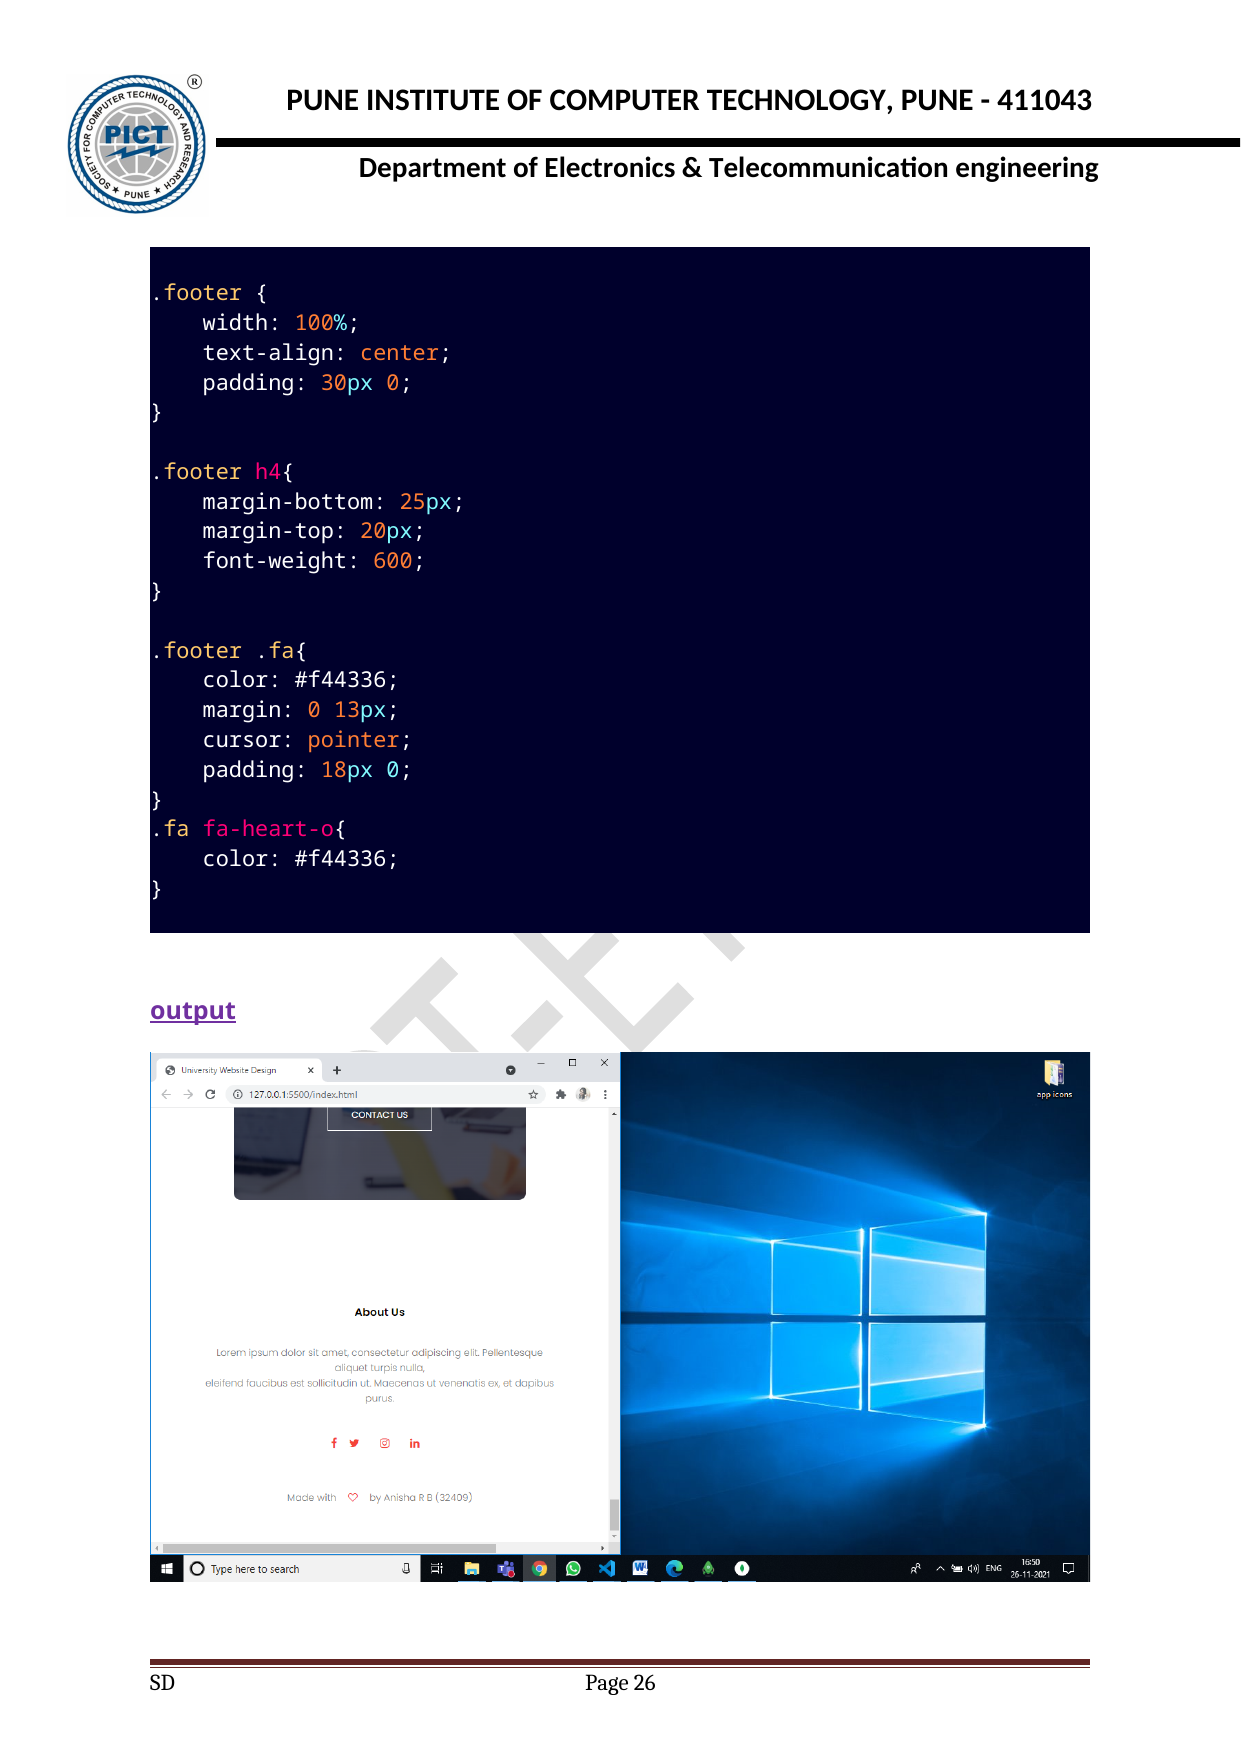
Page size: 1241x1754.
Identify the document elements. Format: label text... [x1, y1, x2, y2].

text } [150, 575, 1090, 605]
text output [150, 993, 1090, 1027]
text padding: 18px 0; [150, 754, 1090, 784]
text margin-top: 20px; [150, 516, 1090, 545]
text } [150, 396, 1090, 426]
text margin-bottom: 25px; [150, 486, 1090, 516]
text font-weight: 600; [150, 545, 1090, 575]
text } [150, 873, 1090, 903]
text padding: 30px 0; [150, 367, 1090, 396]
text .fa fa-heart-o{ [150, 813, 1090, 843]
text color: #f44336; [150, 664, 1090, 694]
picture [150, 1052, 1091, 1582]
text .footer .fa{ [150, 635, 1090, 664]
text color: #f44336; [150, 843, 1090, 873]
picture [66, 74, 209, 217]
text width: 100%; [150, 307, 1090, 337]
text .footer h4{ [150, 456, 1090, 486]
text } [150, 784, 1090, 813]
text .footer { [150, 277, 1090, 307]
text margin: 0 13px; [150, 694, 1090, 724]
text text-align: center; [150, 337, 1090, 367]
text cursor: pointer; [150, 724, 1090, 754]
